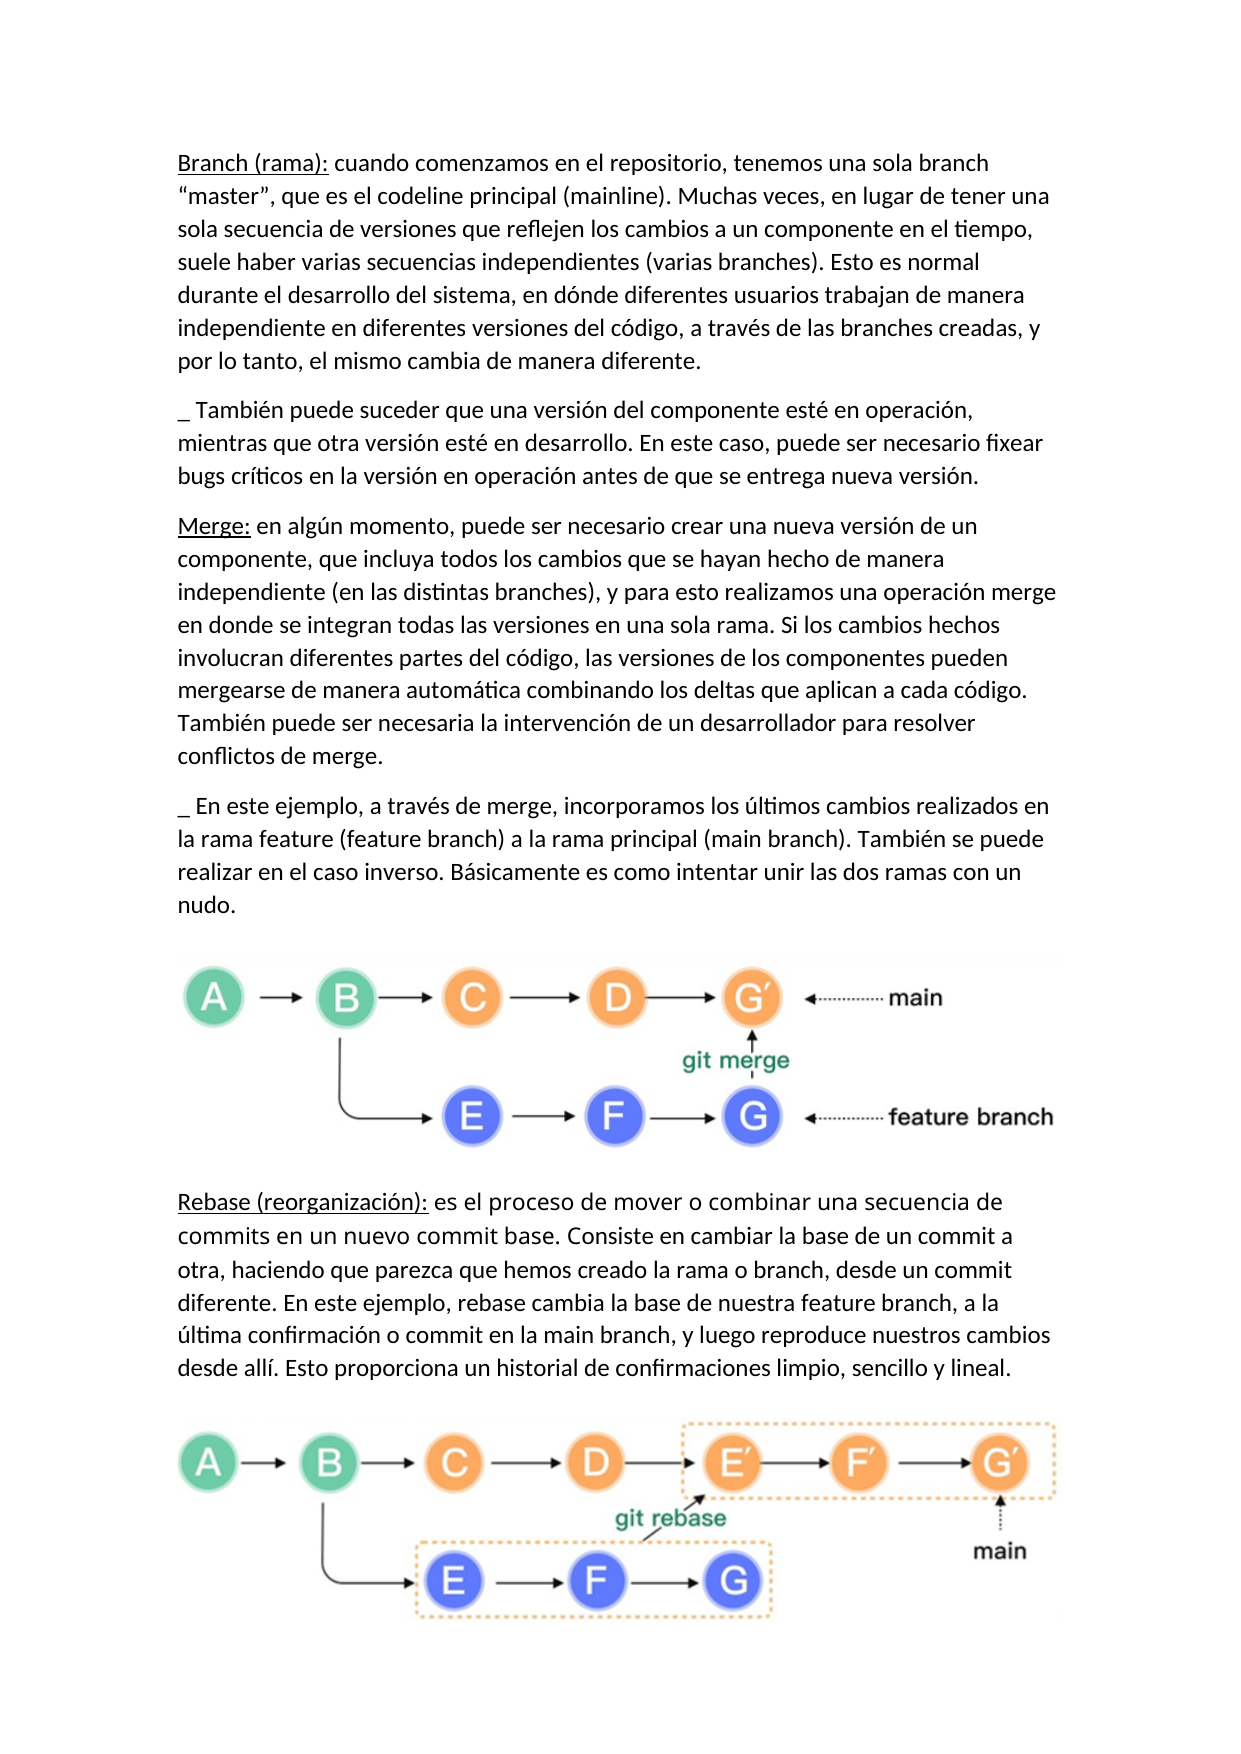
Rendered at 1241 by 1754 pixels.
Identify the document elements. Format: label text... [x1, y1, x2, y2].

text Branch (rama): cuando comenzamos en el repositorio, tenemos una sola branch “master”, que es el codeline principal (mainline). Muchas veces, en lugar de tener una sola secuencia de versiones que reflejen los cambios a un componente en el tiempo, suele haber varias secuencias independientes (varias branches). Esto es normal durante el desarrollo del sistema, en dónde diferentes usuarios trabajan de manera independiente en diferentes versiones del código, a través de las branches creadas, y por lo tanto, el mismo cambia de manera diferente. [177, 148, 1063, 376]
text _ También puede suceder que una versión del componente esté en operación, mientras que otra versión esté en desarrollo. En este caso, puede ser necesario fixear bugs críticos en la versión en operación antes de que se entrega nueva versión. [177, 395, 1063, 491]
picture [177, 1411, 1068, 1625]
text _ En este ejemplo, a través de merge, incorporamos los últimos cambios realizados en la rama feature (feature branch) a la rama principal (main branch). También se puede realizar en el caso inverso. Básicamente es como intentar unir las dos ramas con un nudo. [177, 790, 1063, 919]
picture [177, 957, 1063, 1151]
text Rebase (reorganización): es el proceso de mover o combinar una secuencia de commits en un nuevo commit base. Consiste en cambiar la base de un commit a otra, haciendo que parezca que hemos creado la rama o branch, desde un commit diferente. En este ejemplo, rebase cambia la base de nuestra feature branch, a la última confirmación o commit en la main branch, y luego reproduce nuestros cambios desde allí. Esto proporciona un historial de confirmaciones limpio, sencillo y lineal. [177, 1186, 1063, 1383]
text Merge: en algún momento, puede ser necesario crear una nueva versión de un componente, que incluya todos los cambios que se hayan hecho de manera independiente (en las distintas branches), y para esto realizamos una operación merge en donde se integran todas las versiones en una sola rama. Si los cambios hechos involucran diferentes partes del código, las versiones de los componentes pueden mergearse de manera automática combinando los deltas que aplican a cada código. También puede ser necesaria la intervención de un desarrollador para resolver conflictos de merge. [177, 510, 1063, 771]
